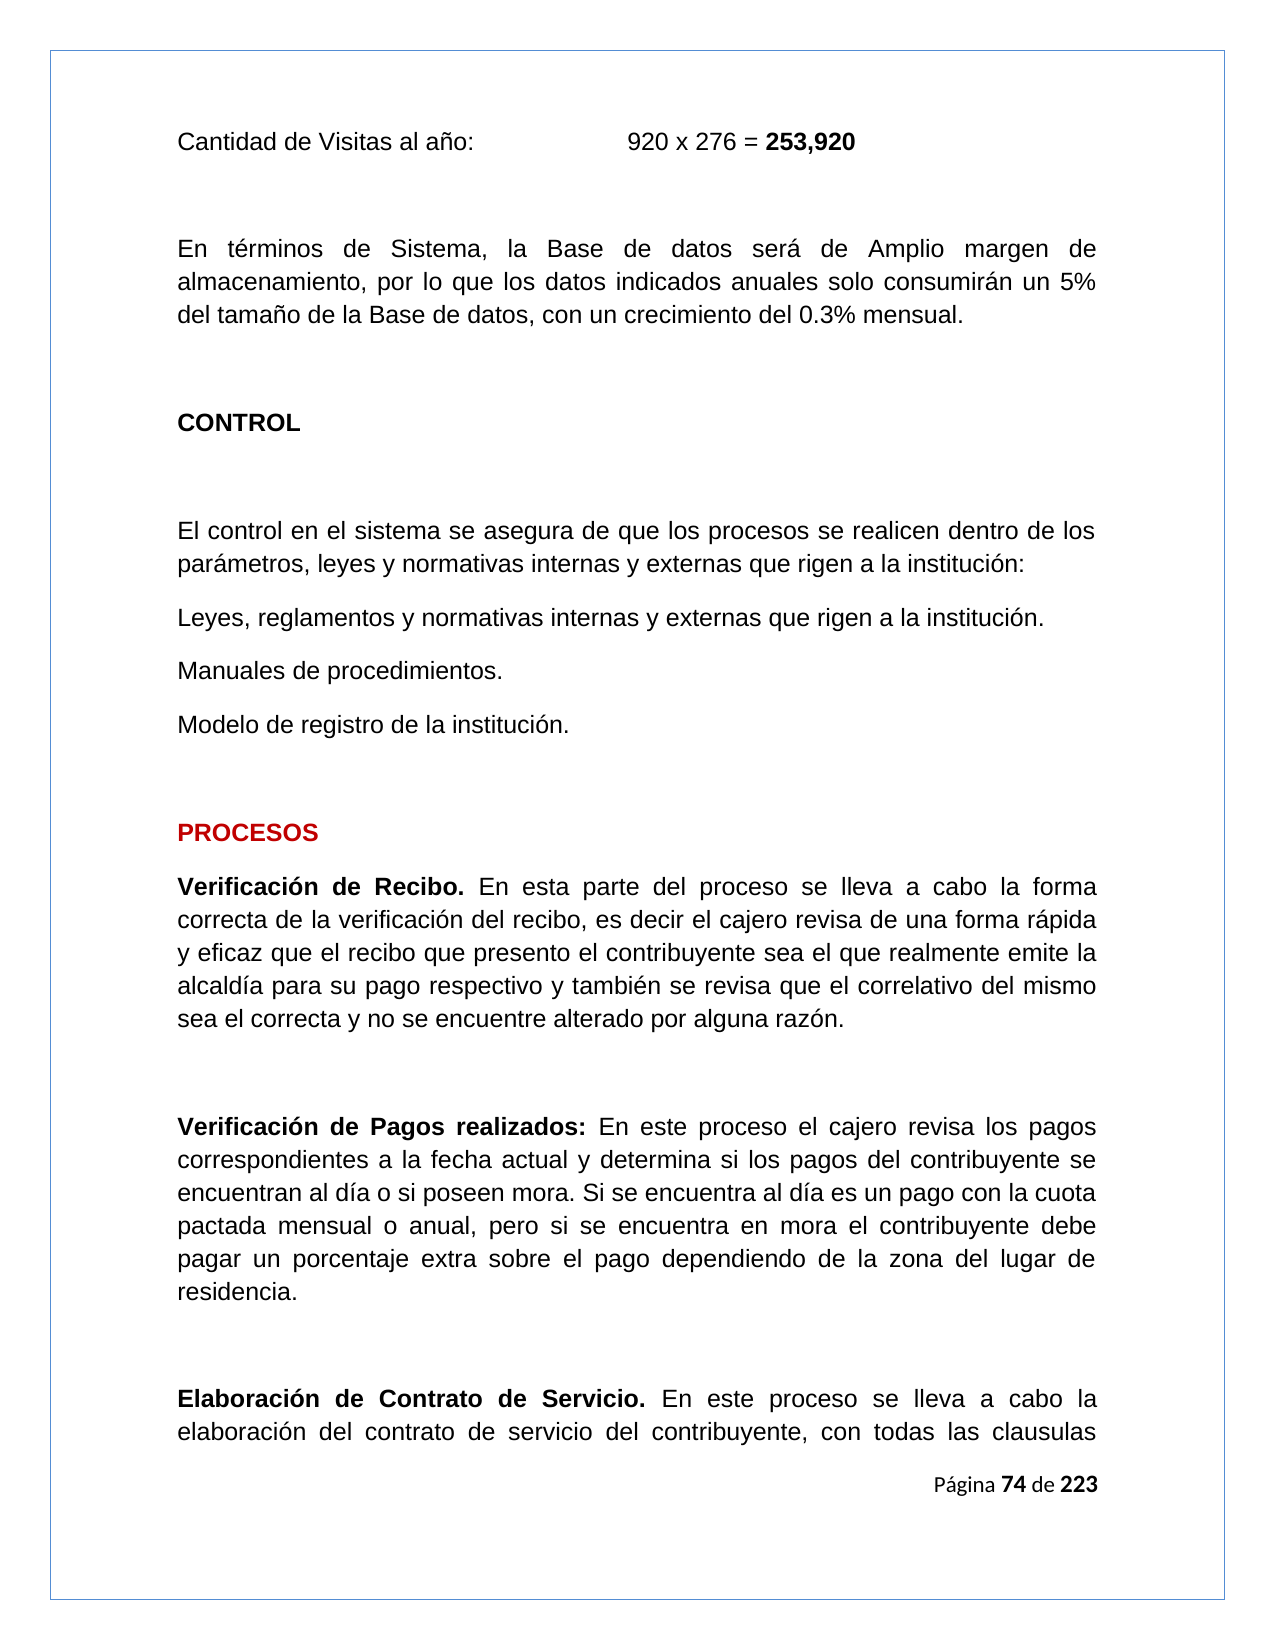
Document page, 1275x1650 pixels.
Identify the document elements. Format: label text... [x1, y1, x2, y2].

text CONTROL [177, 408, 1098, 437]
text Cantidad de Visitas al año: 920 x 276 = 253,920 [177, 126, 1098, 155]
text En términos de Sistema, la Base de datos será de Amplio margen de almacenamiento, por lo que los datos indicados anuales solo consumirán un 5% del tamaño de la Base de datos, con un crecimiento del 0.3% mensual. [177, 234, 1098, 329]
text Modelo de registro de la institución. [177, 710, 1098, 739]
text PROCESOS [177, 818, 1098, 847]
text Leyes, reglamentos y normativas internas y externas que rigen a la institución. [177, 602, 1098, 631]
text El control en el sistema se asegura de que los procesos se realicen dentro de los parámetros, leyes y normativas internas y externas que rigen a la institución: [177, 516, 1098, 577]
text Verificación de Recibo. En esta parte del proceso se lleva a cabo la forma correcta de la verificación del recibo, es decir el cajero revisa de una forma rápida y eficaz que el recibo que presento el contribuyente sea el que realmente emite la alcaldía para su pago respectivo y también se revisa que el correlativo del mismo sea el correcta y no se encuentre alterado por alguna razón. [177, 872, 1098, 1033]
text Manuales de procedimientos. [177, 656, 1098, 685]
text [177, 1384, 1098, 1446]
text Verificación de Pagos realizados: En este proceso el cajero revisa los pagos correspondientes a la fecha actual y determina si los pagos del contribuyente se encuentran al día o si poseen mora. Si se encuentra al día es un pago con la cuota pactada mensual o anual, pero si se encuentra en mora el contribuyente debe pagar un porcentaje extra sobre el pago dependiendo de la zona del lugar de residencia. [177, 1112, 1098, 1305]
